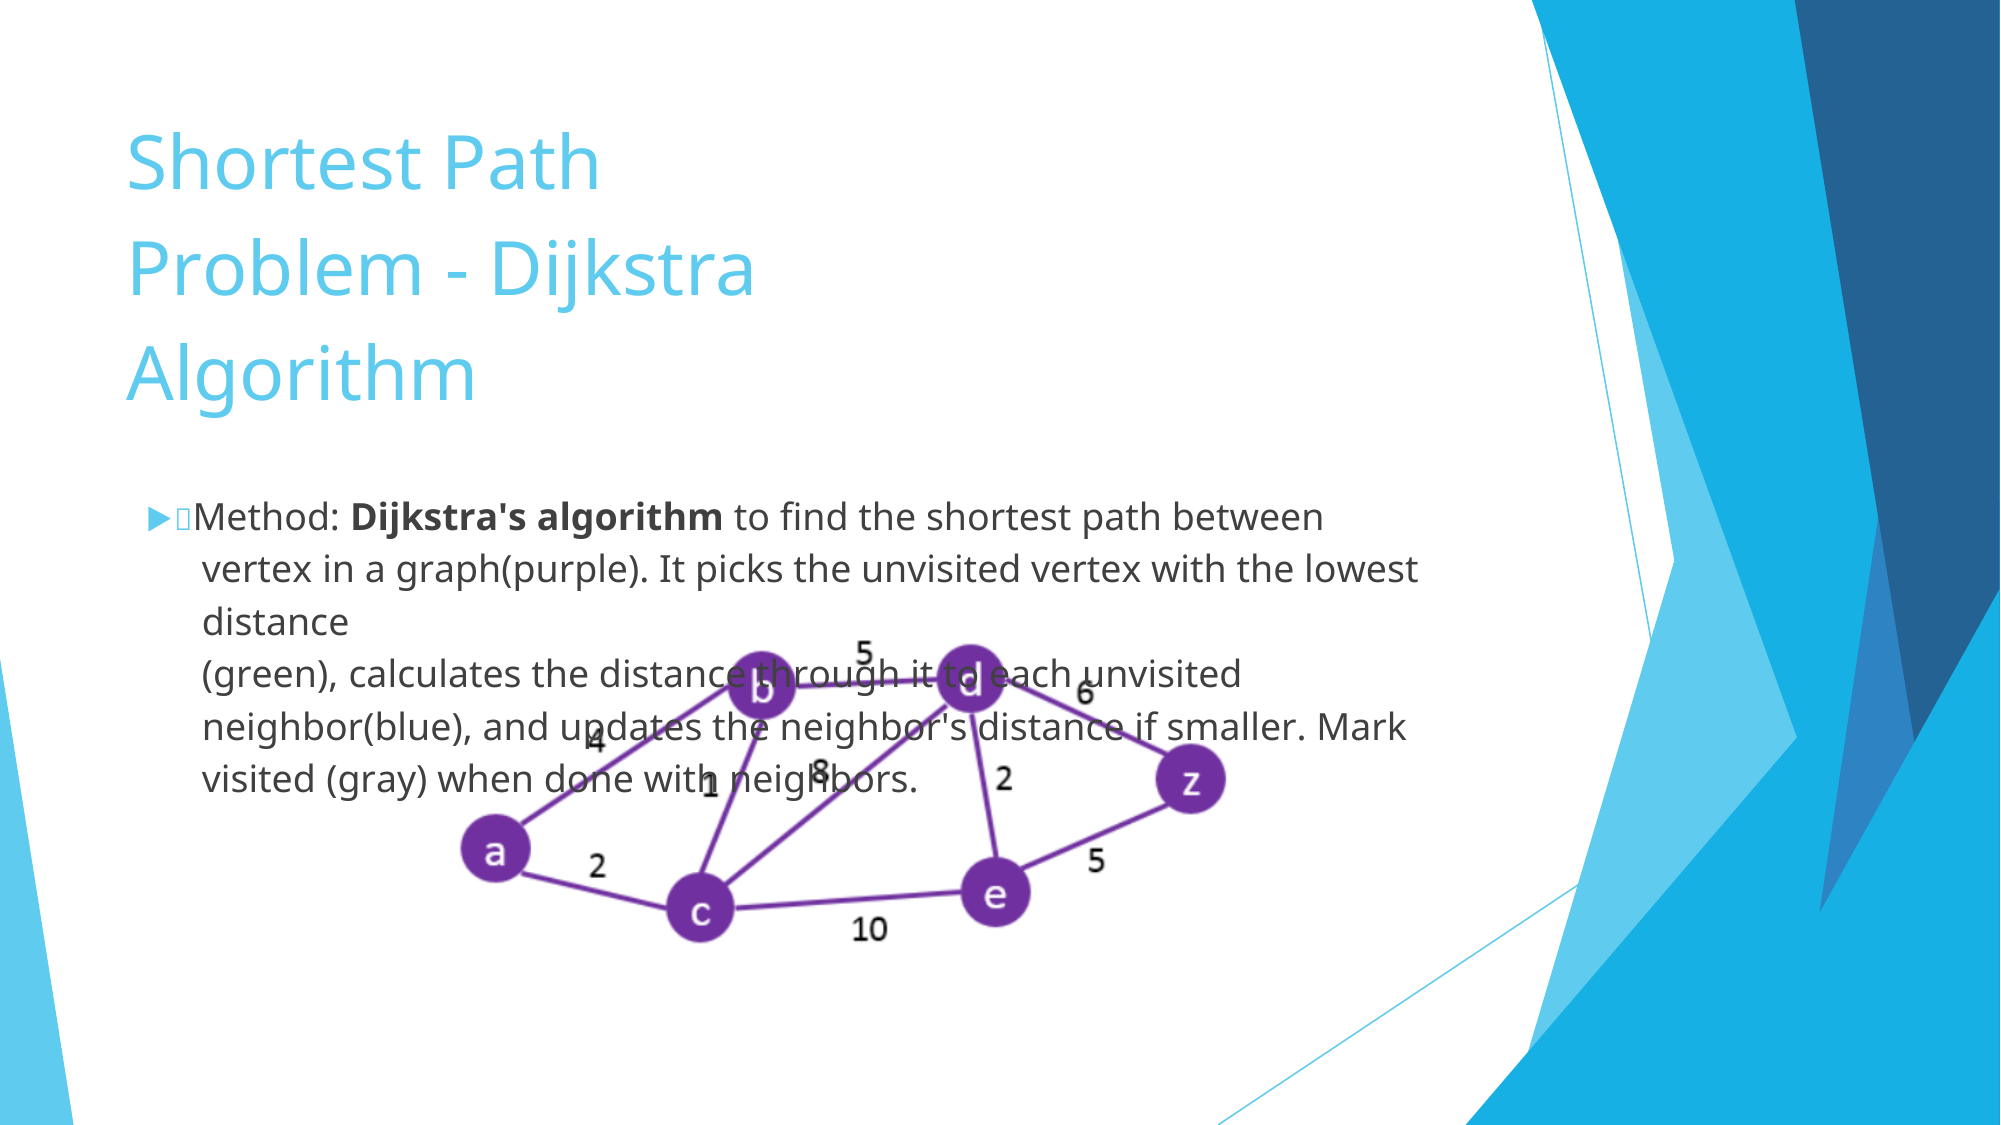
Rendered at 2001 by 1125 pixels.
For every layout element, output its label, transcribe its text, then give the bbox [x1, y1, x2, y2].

text Shortest Path Problem - Dijkstra Algorithm [126, 110, 901, 422]
text (green), calculates the distance through it to each unvisited neighbor(blue), and updates the neighbor's distance if smaller. Mark visited (gray) when done with neighbors. [202, 647, 1518, 803]
text Method: Dijkstra's algorithm to find the shortest path between vertex in a graph(purple). It picks the unvisited vertex with the lowest distance [145, 490, 1444, 646]
picture [431, 803, 1300, 982]
